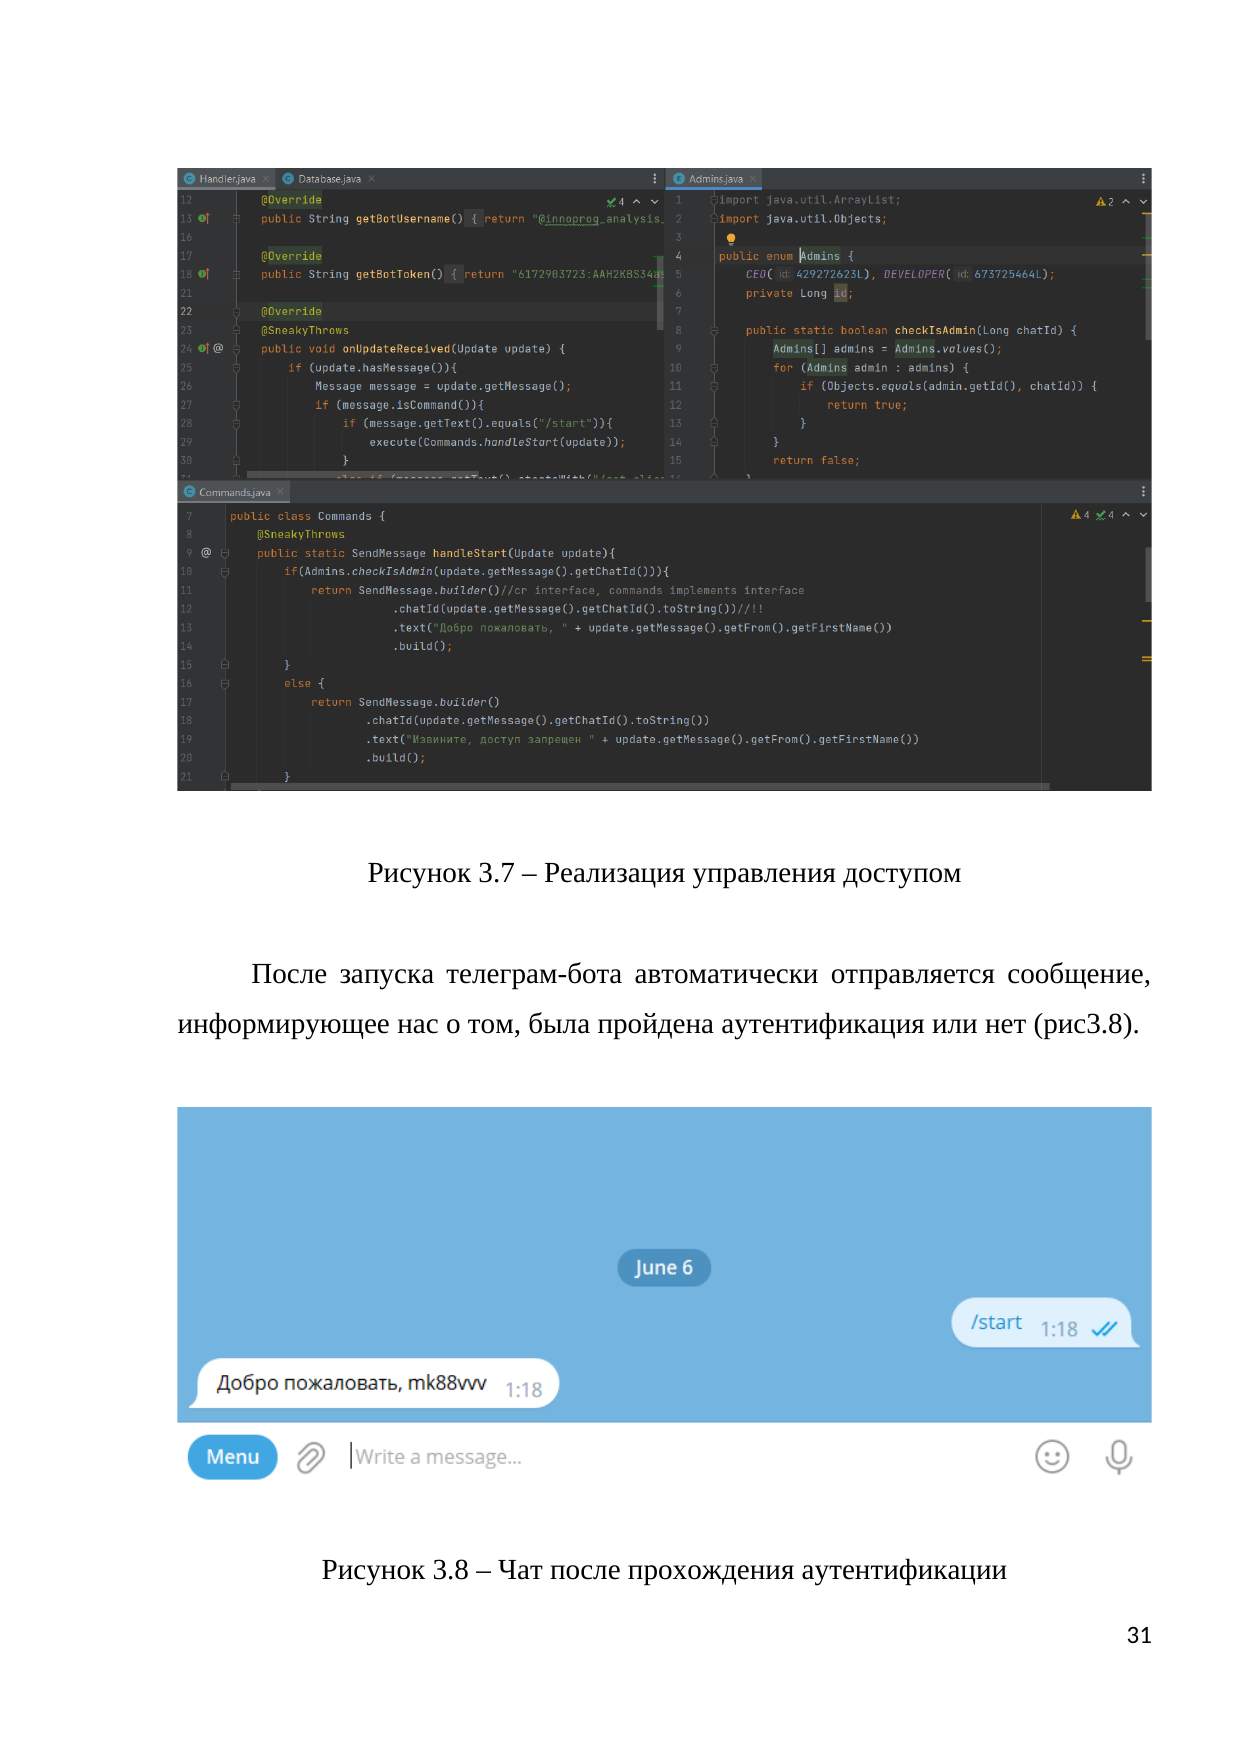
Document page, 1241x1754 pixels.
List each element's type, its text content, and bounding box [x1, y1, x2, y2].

text После запуска телеграм-бота автоматически отправляется сообщение, информирующее нас о том, была пройдена аутентификация или нет (рис3.8). [177, 956, 1152, 1040]
text Рисунок 3.7 – Реализация управления доступом [177, 856, 1152, 889]
text Рисунок 3.8 – Чат после прохождения аутентификации [177, 1552, 1152, 1586]
picture [177, 1107, 1152, 1487]
picture [177, 168, 1152, 791]
